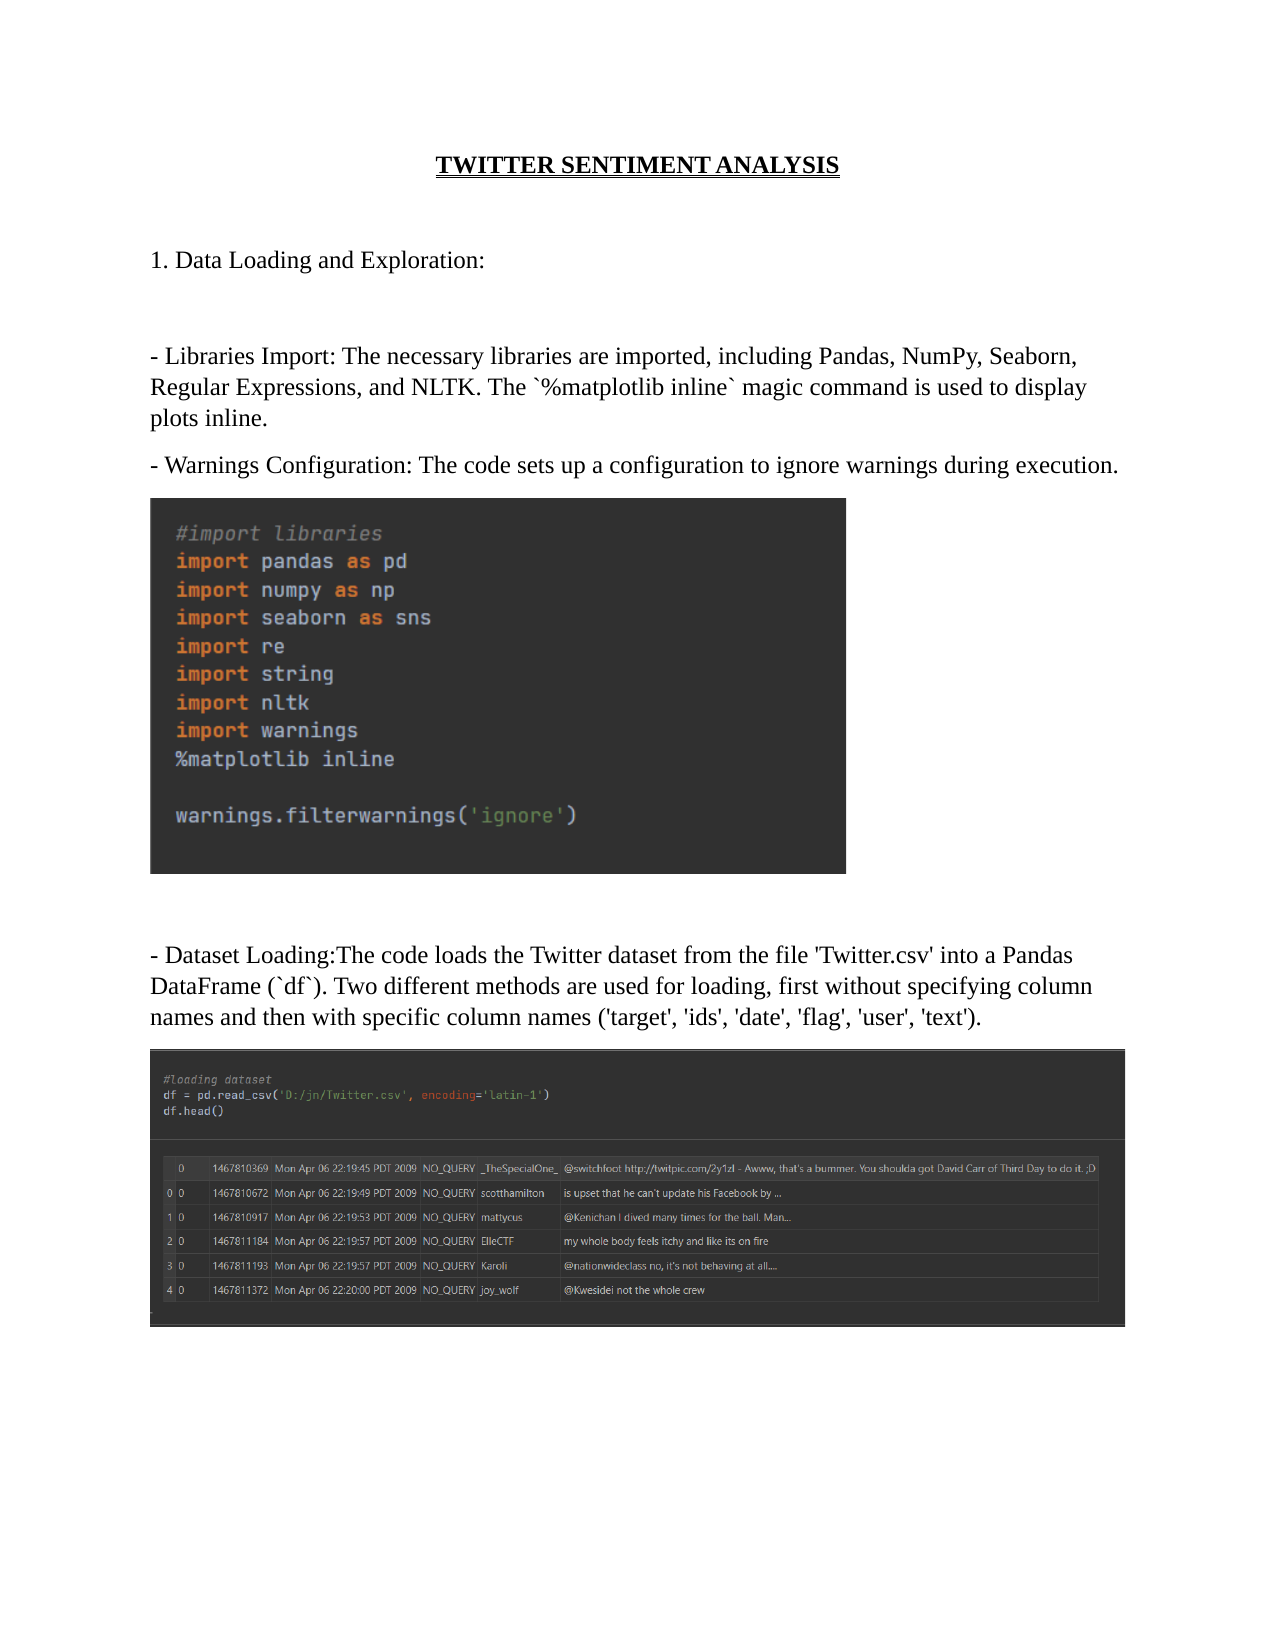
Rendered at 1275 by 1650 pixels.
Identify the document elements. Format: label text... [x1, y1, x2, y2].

text - Warnings Configuration: The code sets up a configuration to ignore warnings during execution. [150, 451, 1125, 479]
text - Libraries Import: The necessary libraries are imported, including Pandas, NumPy, Seaborn, Regular Expressions, and NLTK. The `%matplotlib inline` magic command is used to display plots inline. [150, 341, 1125, 432]
picture [150, 1049, 1125, 1327]
text TWITTER SENTIMENT ANALYSIS [150, 150, 1125, 179]
text 1. Data Loading and Exploration: [150, 245, 1125, 274]
text - Dataset Loading:The code loads the Twitter dataset from the file 'Twitter.csv' into a Pandas DataFrame (`df`). Two different methods are used for loading, first without specifying column names and then with specific column names ('target', 'ids', 'date', 'flag', 'user', 'text'). [150, 940, 1125, 1031]
picture [150, 498, 847, 874]
